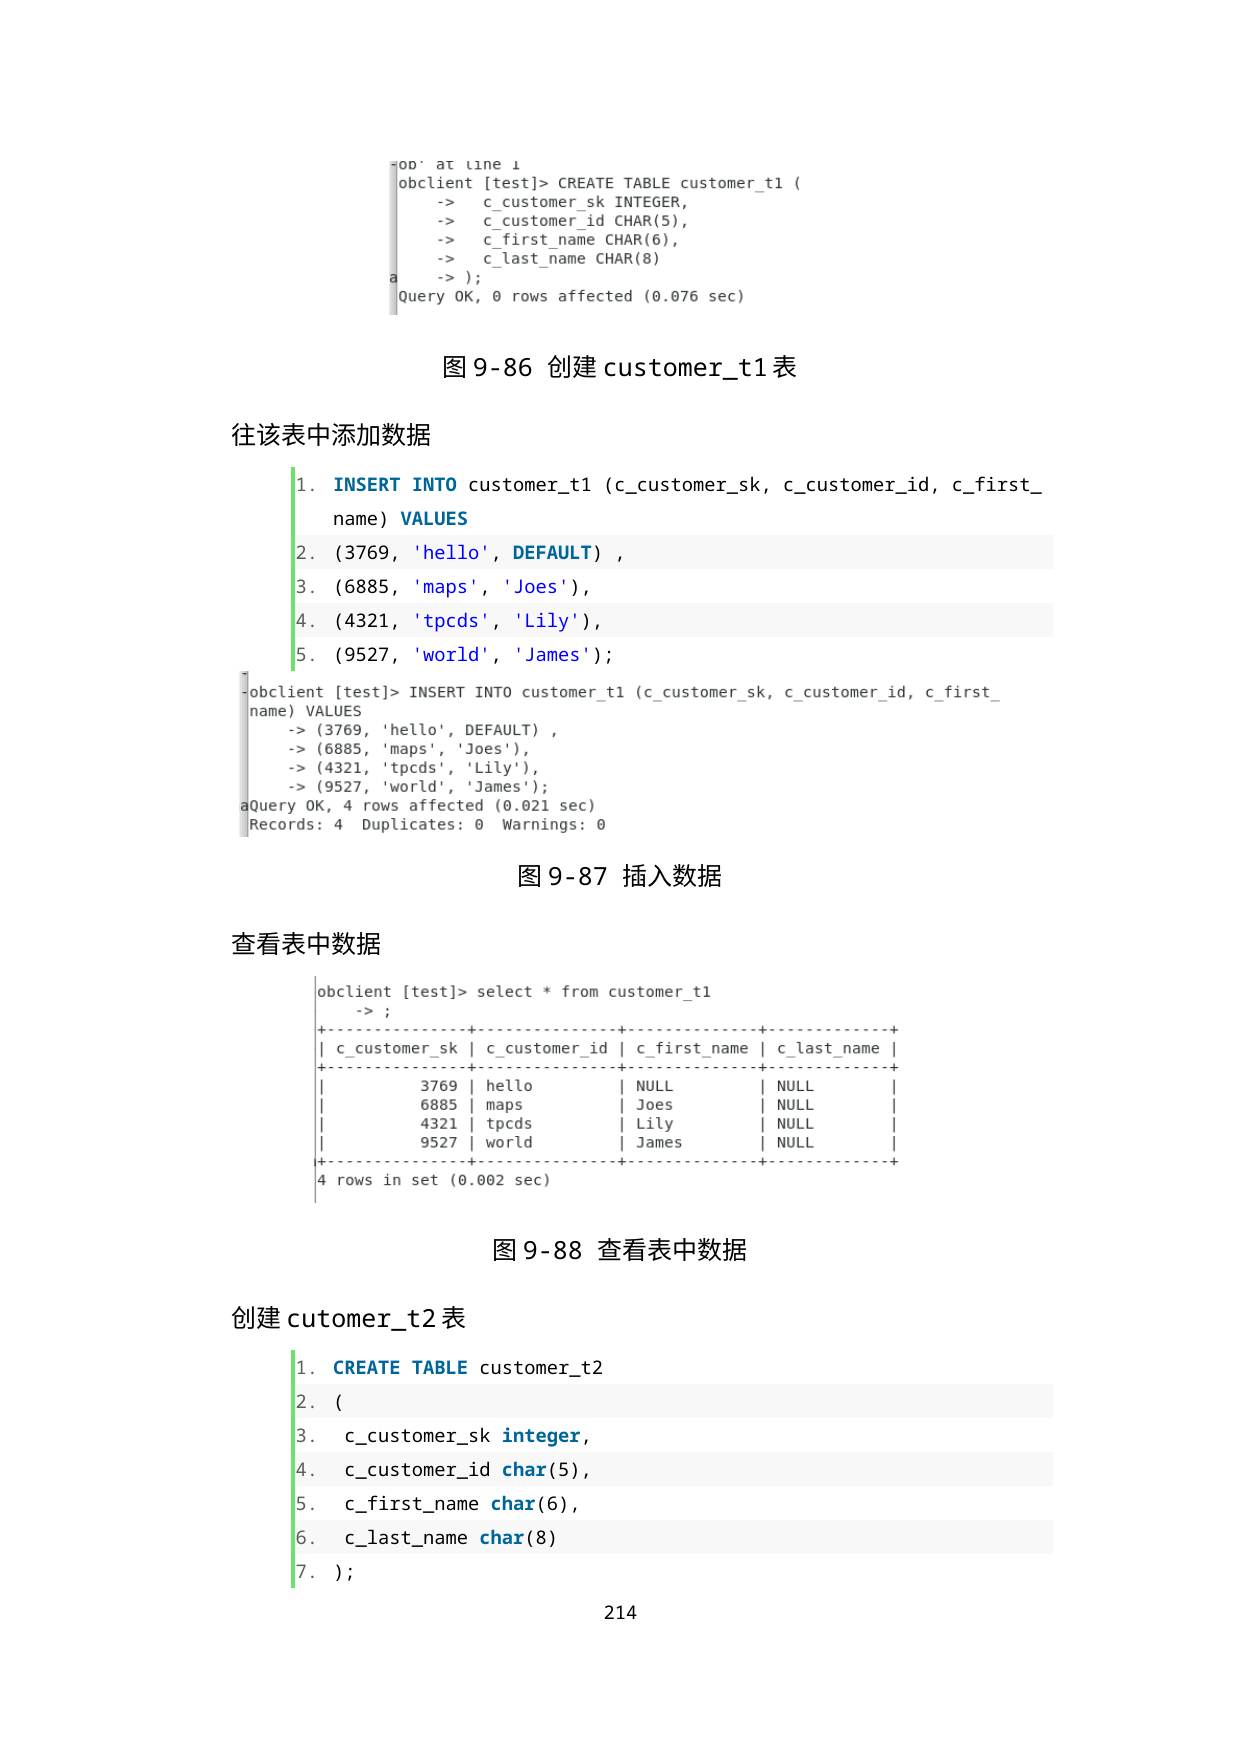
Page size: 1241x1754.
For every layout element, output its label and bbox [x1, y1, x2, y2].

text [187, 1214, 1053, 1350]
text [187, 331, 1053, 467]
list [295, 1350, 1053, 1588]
picture [239, 671, 1001, 837]
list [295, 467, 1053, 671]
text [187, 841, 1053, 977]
picture [389, 161, 851, 315]
picture [314, 976, 926, 1203]
